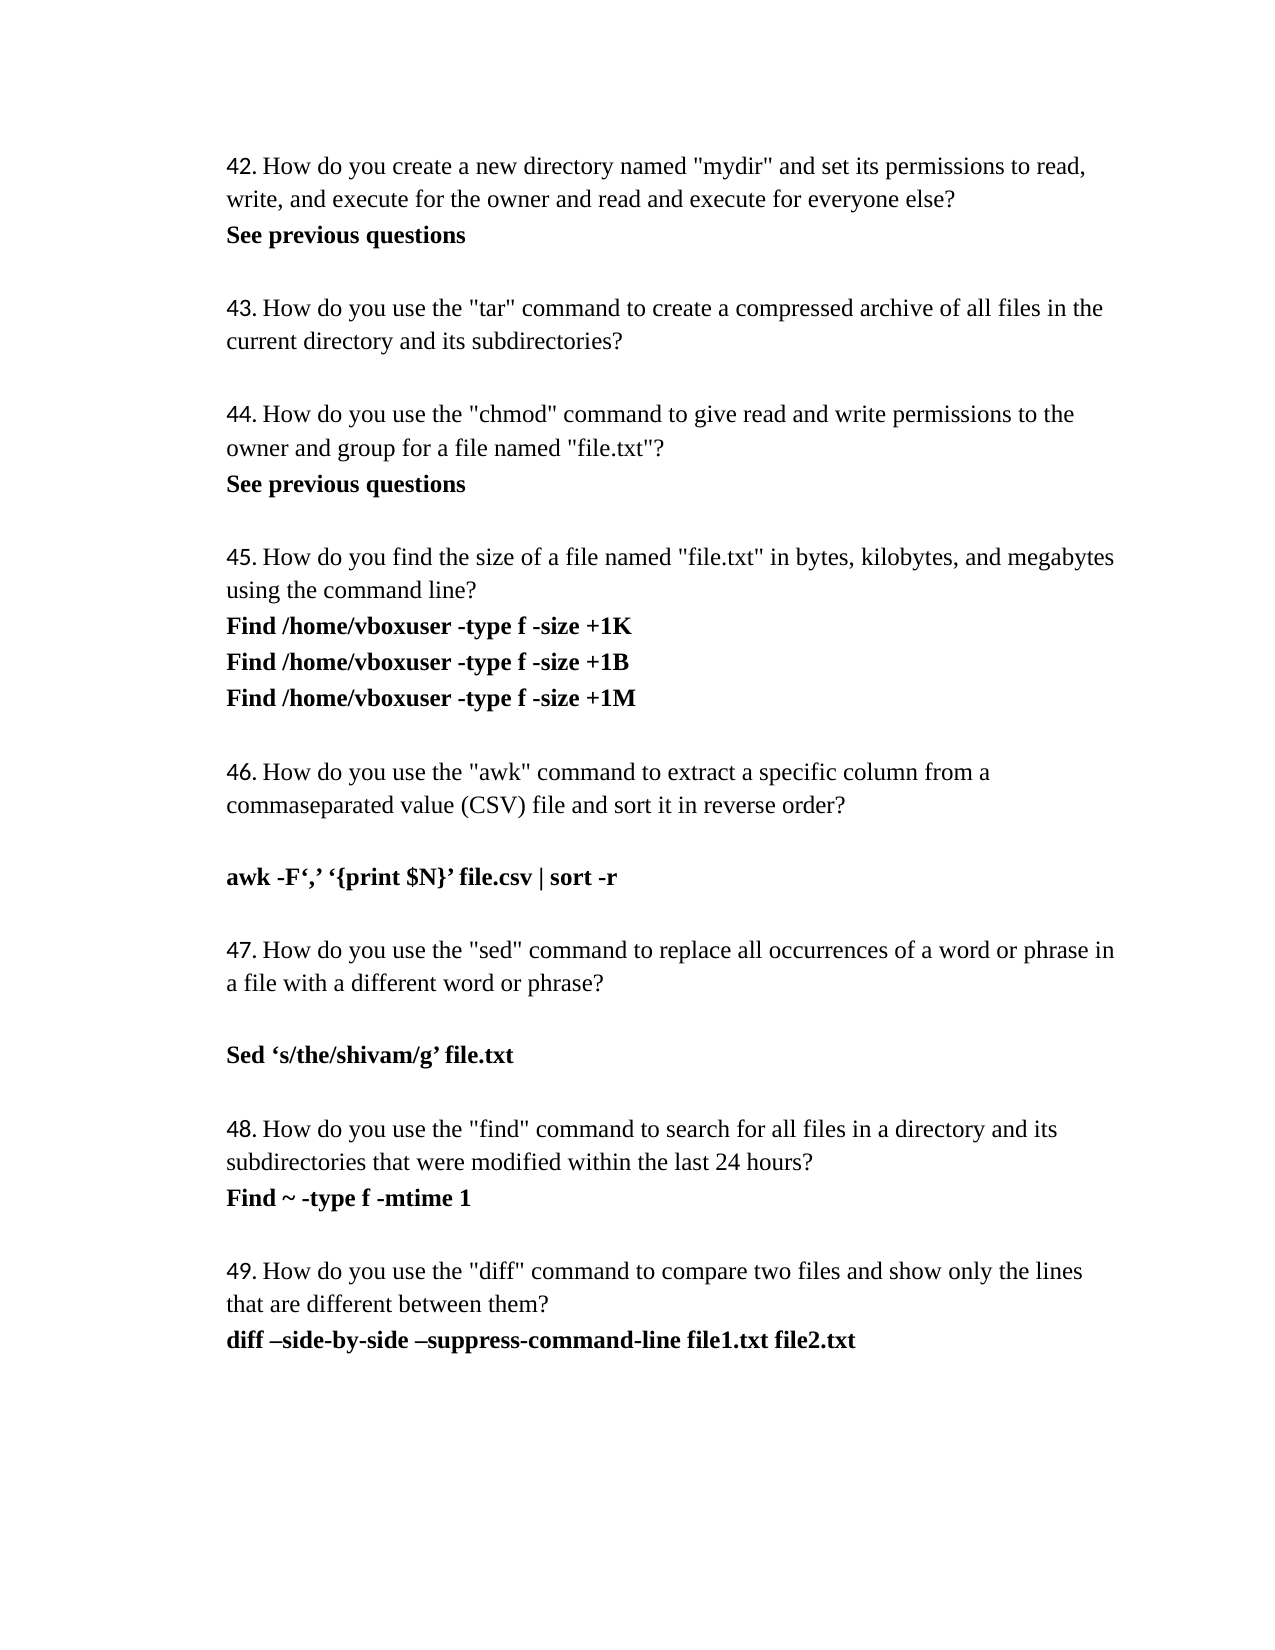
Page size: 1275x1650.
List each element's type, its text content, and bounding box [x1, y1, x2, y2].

list How do you use the "sed" command to replace all occurrences of a word or phrase in a file with a different word or phrase? [226, 934, 1122, 997]
list How do you use the "diff" command to compare two files and show only the lines that are different between them? [226, 1255, 1122, 1318]
list How do you create a new directory named "mydir" and set its permissions to read, write, and execute for the owner and read and execute for everyone else? [226, 150, 1122, 213]
text awk -F‘,’ ‘{print $N}’ file.csv | sort -r [226, 862, 1122, 891]
text Find /home/vboxuser -type f -size +1M [226, 683, 1122, 712]
text Find /home/vboxuser -type f -size +1B [226, 647, 1122, 676]
text Find /home/vboxuser -type f -size +1K [226, 611, 1122, 640]
list How do you use the "awk" command to extract a specific column from a commaseparated value (CSV) file and sort it in reverse order? [226, 756, 1122, 818]
text See previous questions [226, 220, 1122, 249]
list How do you find the size of a file named "file.txt" in bytes, kilobytes, and megabytes using the command line? [226, 541, 1122, 604]
text Sed ‘s/the/shivam/g’ file.txt [226, 1041, 1122, 1069]
text See previous questions [226, 469, 1122, 497]
text Find ~ -type f -mtime 1 [226, 1183, 1122, 1212]
list How do you use the "find" command to search for all files in a directory and its subdirectories that were modified within the last 24 hours? [226, 1113, 1122, 1176]
list How do you use the "tar" command to create a compressed archive of all files in the current directory and its subdirectories? [226, 292, 1122, 355]
list How do you use the "chmod" command to give read and write permissions to the owner and group for a file named "file.txt"? [226, 399, 1122, 461]
text diff –side-by-side –suppress-command-line file1.txt file2.txt [226, 1325, 1122, 1354]
